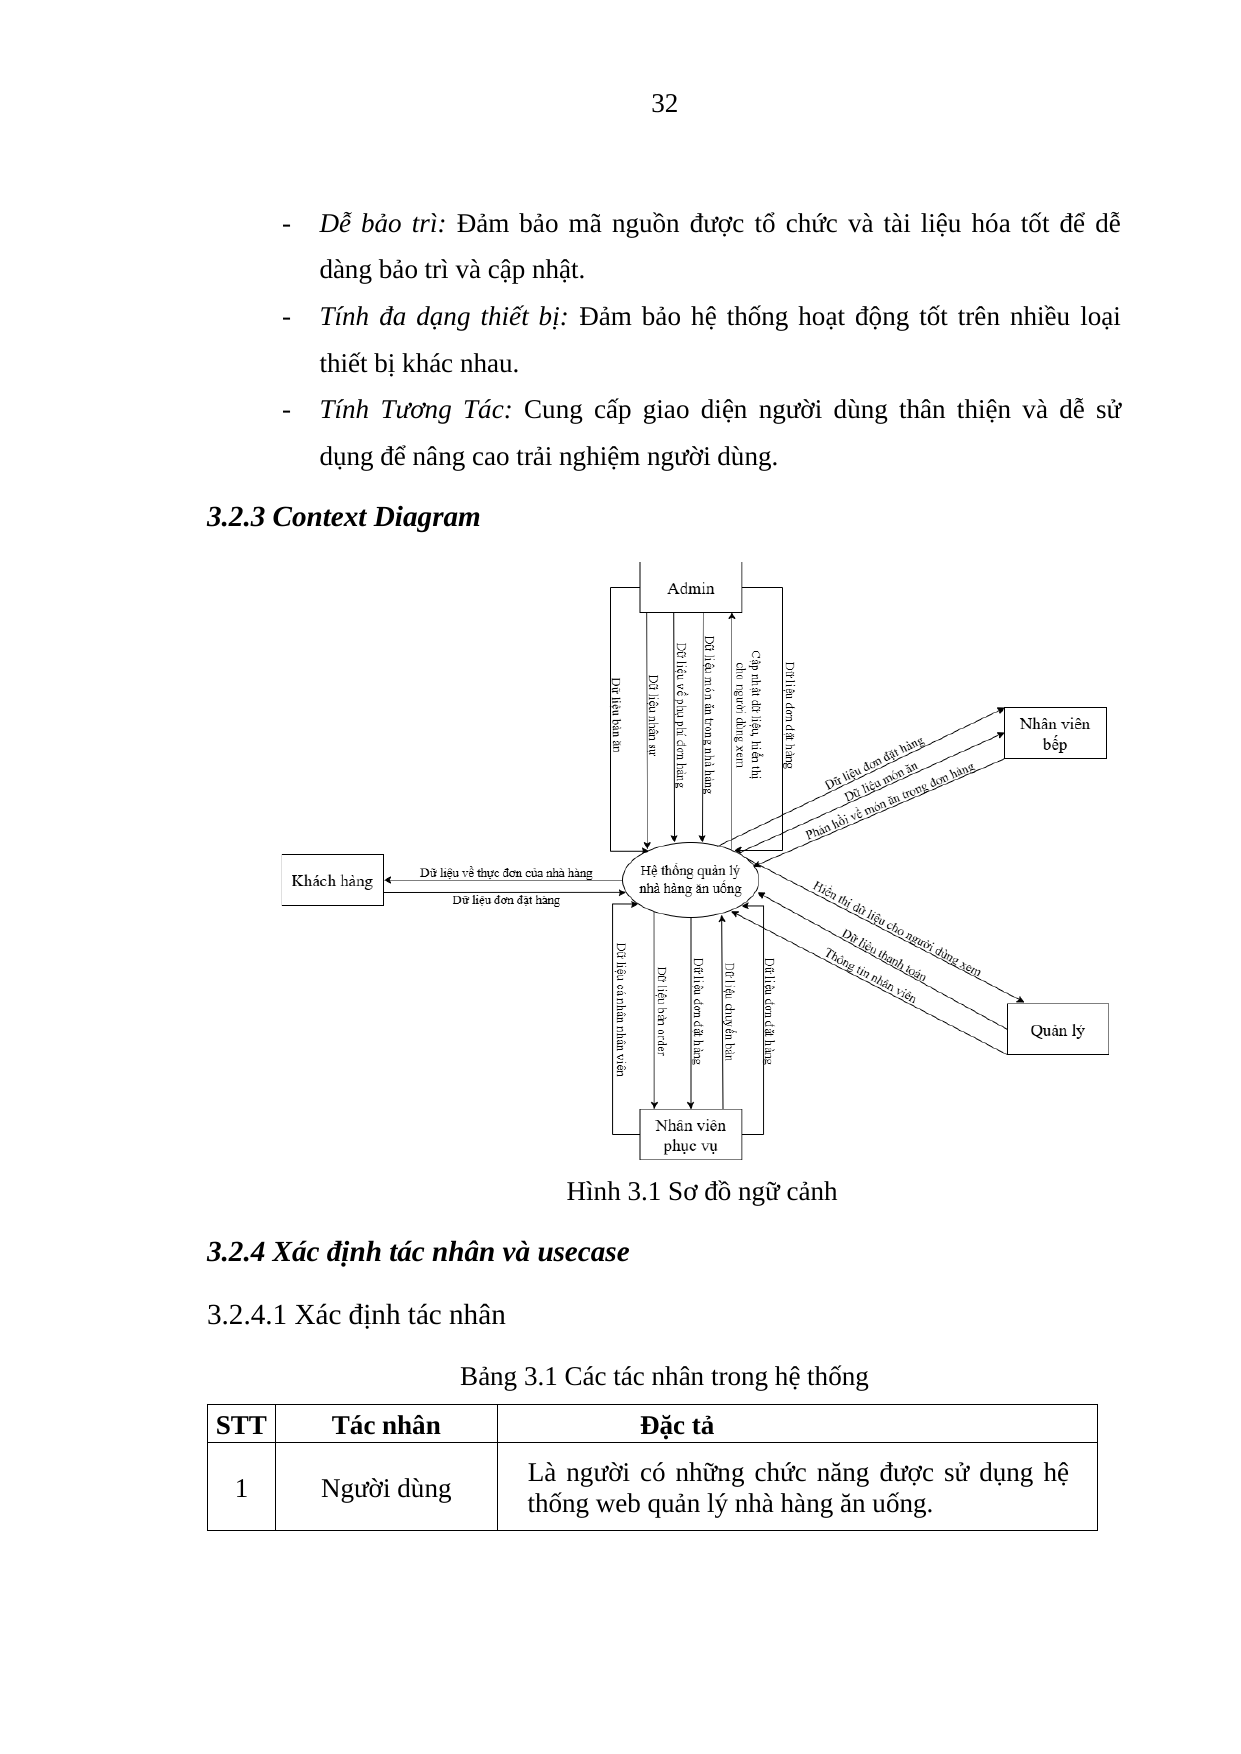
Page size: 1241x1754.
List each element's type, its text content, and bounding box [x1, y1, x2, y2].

list Tính Tương Tác: Cung cấp giao diện người dùng thân thiện và dễ sử dụng để nâng cao trải nghiệm người dùng. [282, 393, 1122, 471]
list Tính đa dạng thiết bị: Đảm bảo hệ thống hoạt động tốt trên nhiều loại thiết bị khác nhau. [282, 300, 1122, 378]
table_cell 1 [208, 1443, 275, 1529]
table_header Đặc tả [498, 1405, 1097, 1442]
table_cell Người dùng [276, 1443, 497, 1529]
text Hình 3.1 Sơ đồ ngữ cảnh [207, 1175, 1122, 1206]
subtitle Context Diagram [207, 499, 1122, 533]
table_header STT [208, 1405, 275, 1442]
picture [281, 562, 1109, 1160]
list Dễ bảo trì: Đảm bảo mã nguồn được tổ chức và tài liệu hóa tốt để dễ dàng bảo trì và cập nhật. [282, 207, 1122, 284]
table_cell Là người có những chức năng được sử dụng hệ thống web quản lý nhà hàng ăn uống. [498, 1443, 1097, 1529]
subtitle Xác định tác nhân [207, 1297, 1122, 1331]
text Bảng 3.1 Các tác nhân trong hệ thống [207, 1360, 1122, 1391]
subtitle Xác định tác nhân và usecase [207, 1234, 1122, 1268]
table_header Tác nhân [276, 1405, 497, 1442]
